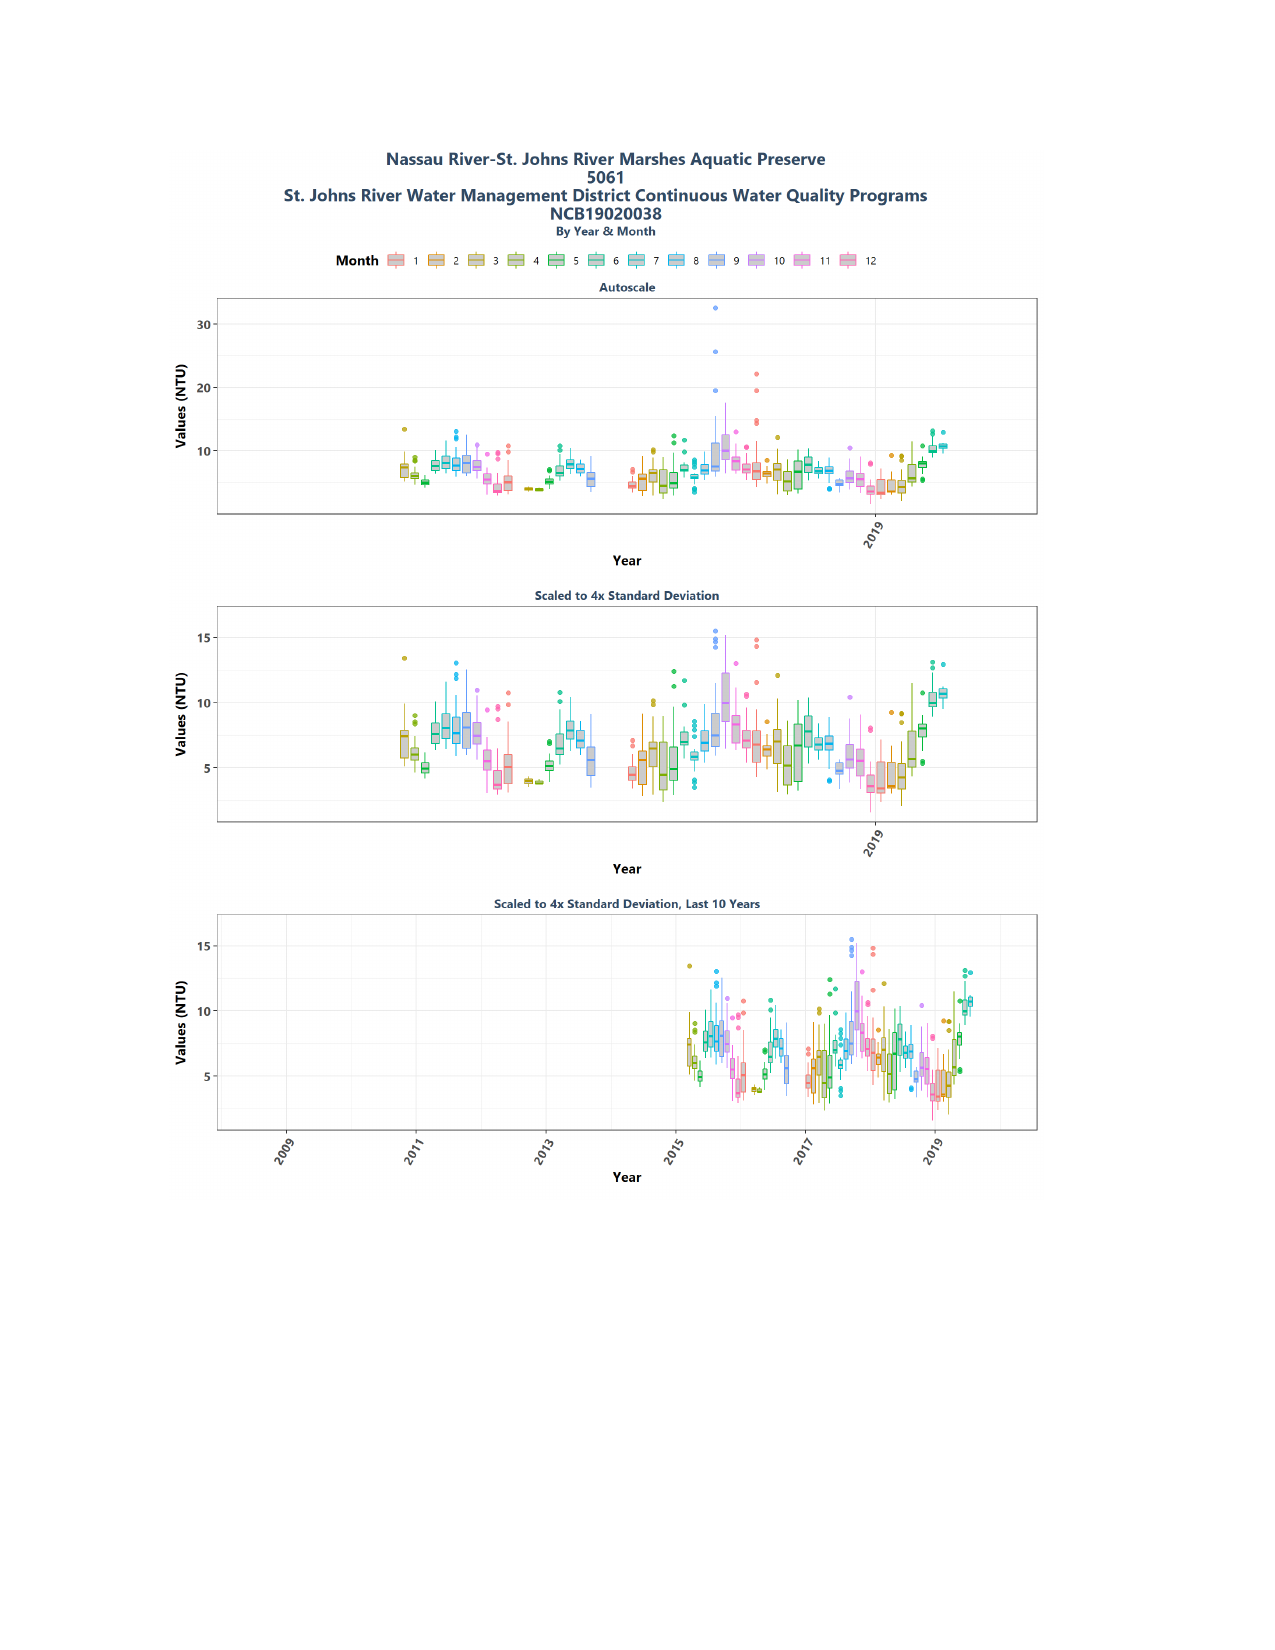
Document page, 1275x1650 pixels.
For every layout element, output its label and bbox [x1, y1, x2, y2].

picture [168, 150, 1044, 1200]
